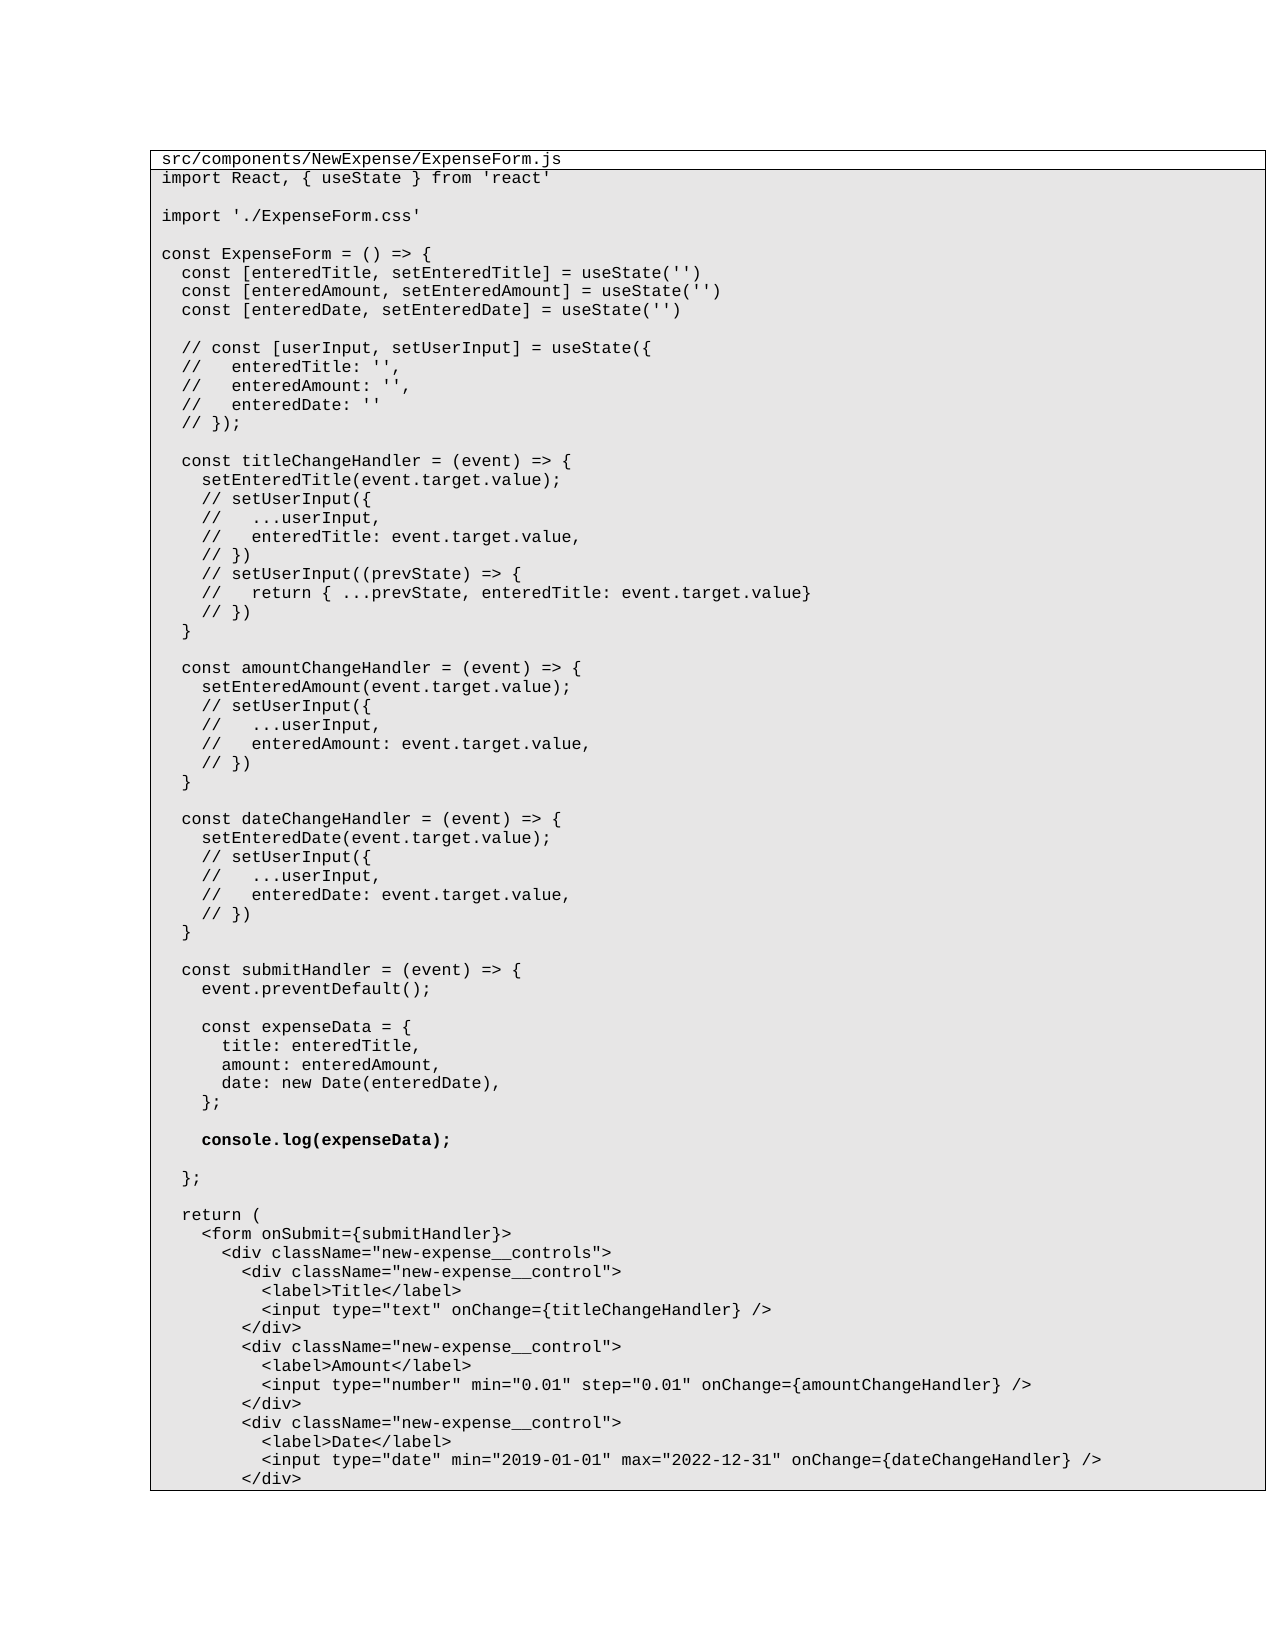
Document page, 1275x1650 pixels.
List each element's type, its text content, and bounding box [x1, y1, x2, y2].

table_header src/components/NewExpense/ExpenseForm.js [151, 151, 1265, 169]
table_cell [151, 170, 1265, 1490]
